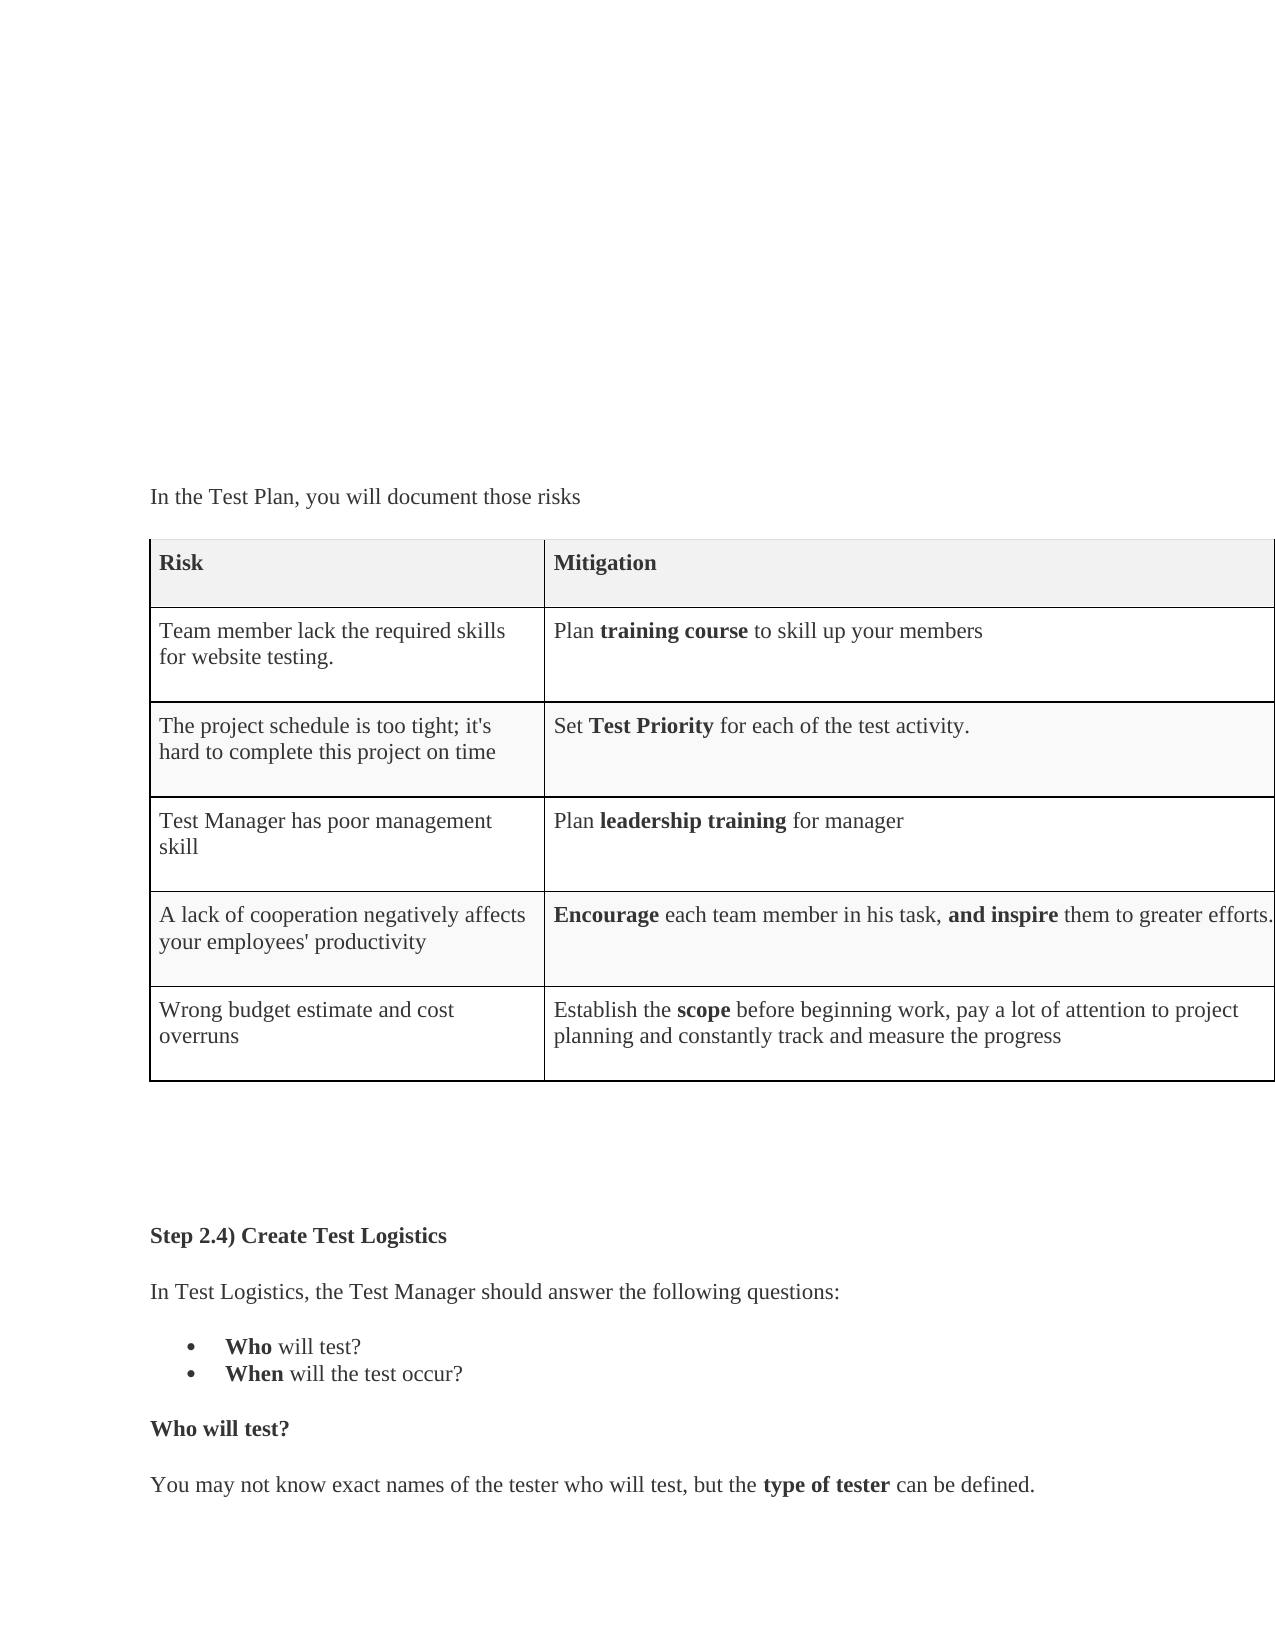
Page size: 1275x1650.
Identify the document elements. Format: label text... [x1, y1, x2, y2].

table_cell Test Manager has poor management skill [151, 798, 544, 891]
text Who will test? [150, 1415, 1125, 1442]
text In Test Logistics, the Test Manager should answer the following questions: [150, 1278, 1125, 1304]
table_cell A lack of cooperation negatively affects your employees' productivity [151, 892, 544, 986]
table_cell The project schedule is too tight; it's hard to complete this project on time [151, 703, 544, 796]
table_cell Establish the scope before beginning work, pay a lot of attention to project planning and constantly track and measure the progress [545, 987, 1274, 1080]
table_header Mitigation [545, 540, 1274, 606]
text In the Test Plan, you will document those risks [150, 483, 1125, 509]
table_cell Plan training course to skill up your members [545, 608, 1274, 701]
text Step 2.4) Create Test Logistics [150, 1222, 1125, 1249]
table_cell Wrong budget estimate and cost overruns [151, 987, 544, 1080]
table_cell Set Test Priority for each of the test activity. [545, 703, 1274, 796]
table_cell Encourage each team member in his task, and inspire them to greater efforts. [545, 892, 1274, 986]
table_cell Team member lack the required skills for website testing. [151, 608, 544, 701]
table_header Risk [151, 540, 544, 606]
list Who will test? [187, 1333, 1125, 1360]
table_cell Plan leadership training for manager [545, 798, 1274, 891]
list When will the test occur? [187, 1360, 1125, 1386]
text You may not know exact names of the tester who will test, but the type of tester can be defined. [150, 1471, 1125, 1497]
